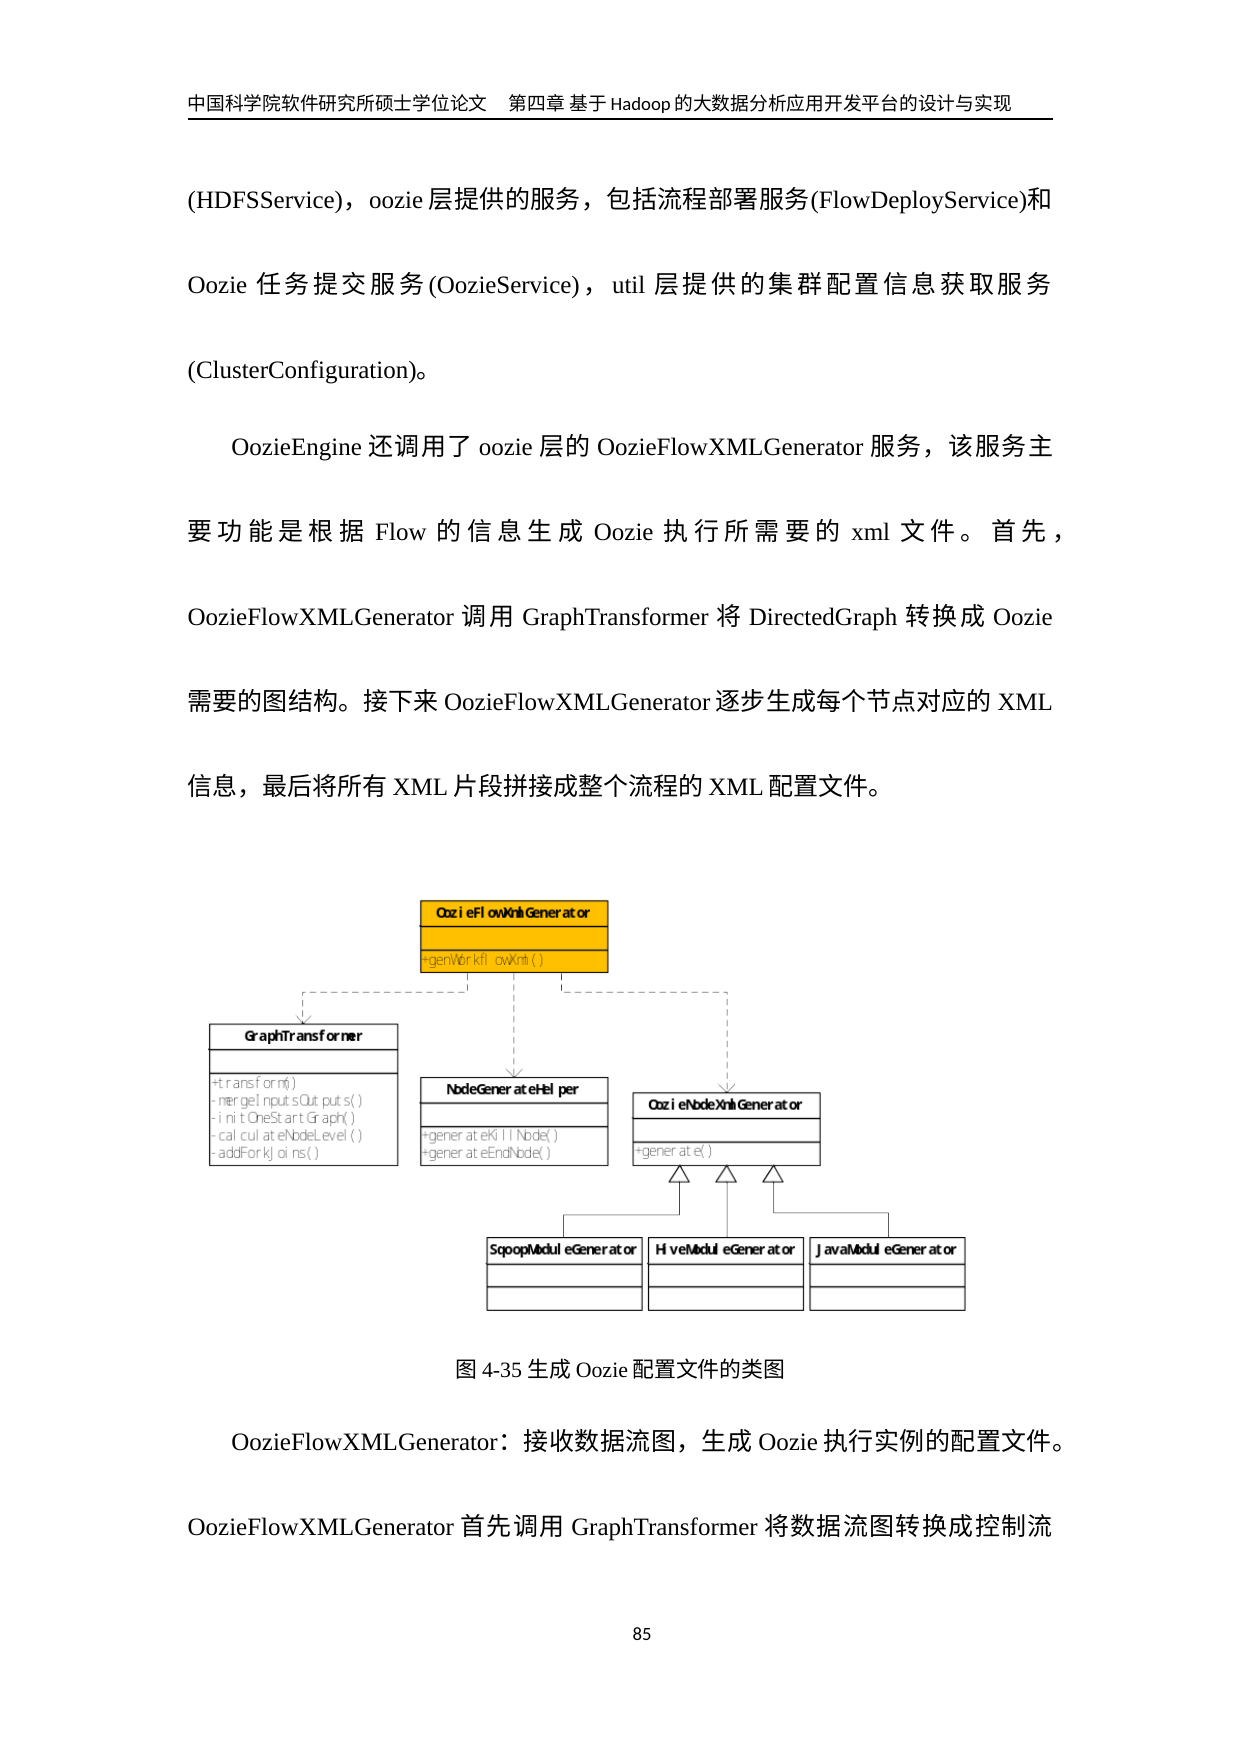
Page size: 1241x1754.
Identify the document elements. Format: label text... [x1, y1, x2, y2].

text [187, 164, 1053, 402]
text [187, 1406, 1053, 1558]
text OozieEngine还调用了oozie层的OozieFlowXMLGenerator服务，该服务主要功能是根据Flow的信息生成Oozie执行所需要的xml文件。首先，OozieFlowXMLGenerator调用GraphTransformer将DirectedGraph转换成Oozie需要的图结构。接下来OozieFlowXMLGenerator逐步生成每个节点对应的XML信息，最后将所有XML片段拼接成整个流程的XML配置文件。 [187, 411, 1053, 818]
